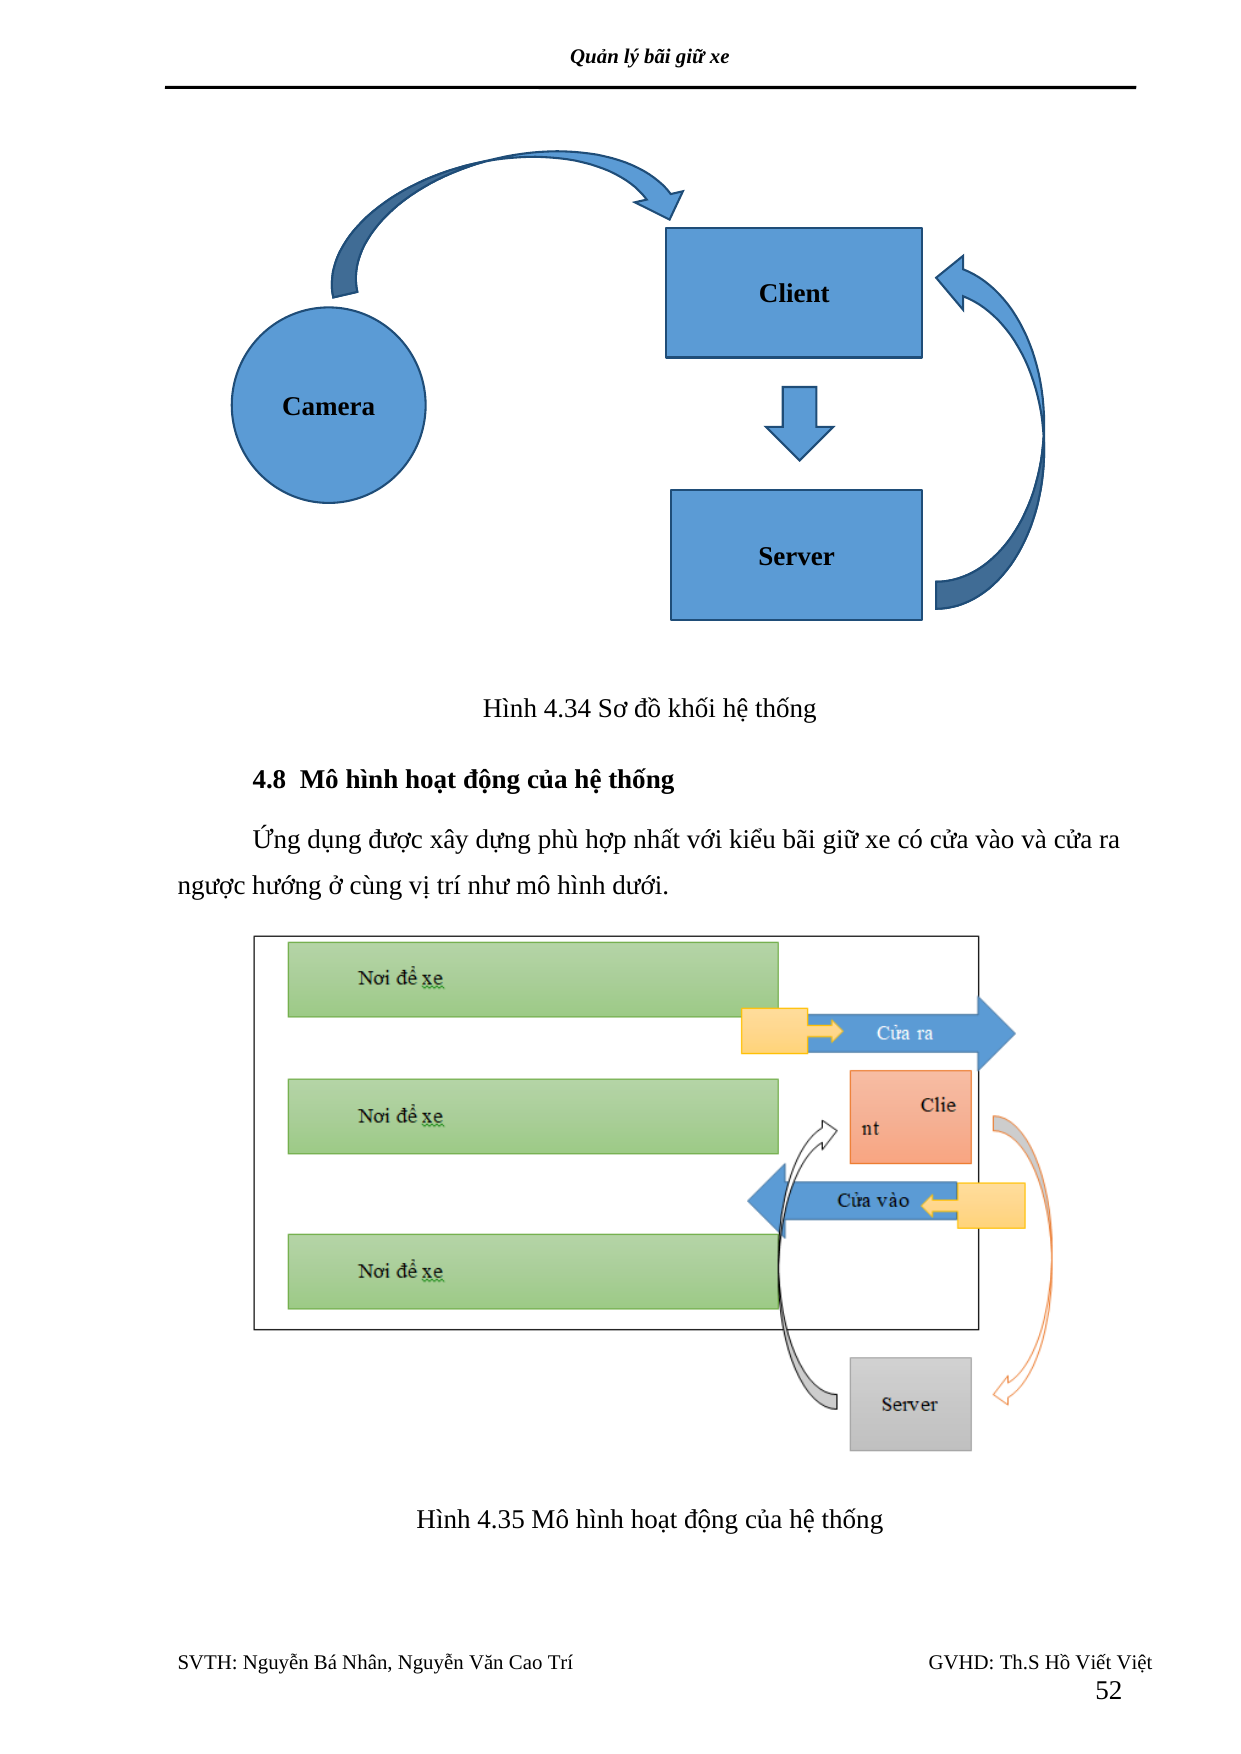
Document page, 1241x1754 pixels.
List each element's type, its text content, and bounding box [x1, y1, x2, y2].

subtitle Mô hình hoạt động của hệ thống [252, 763, 1122, 795]
picture [228, 916, 1071, 1488]
text Ứng dụng được xây dựng phù hợp nhất với kiểu bãi giữ xe có cửa vào và cửa ra ngược hướng ở cùng vị trí như mô hình dưới. [177, 823, 1122, 901]
